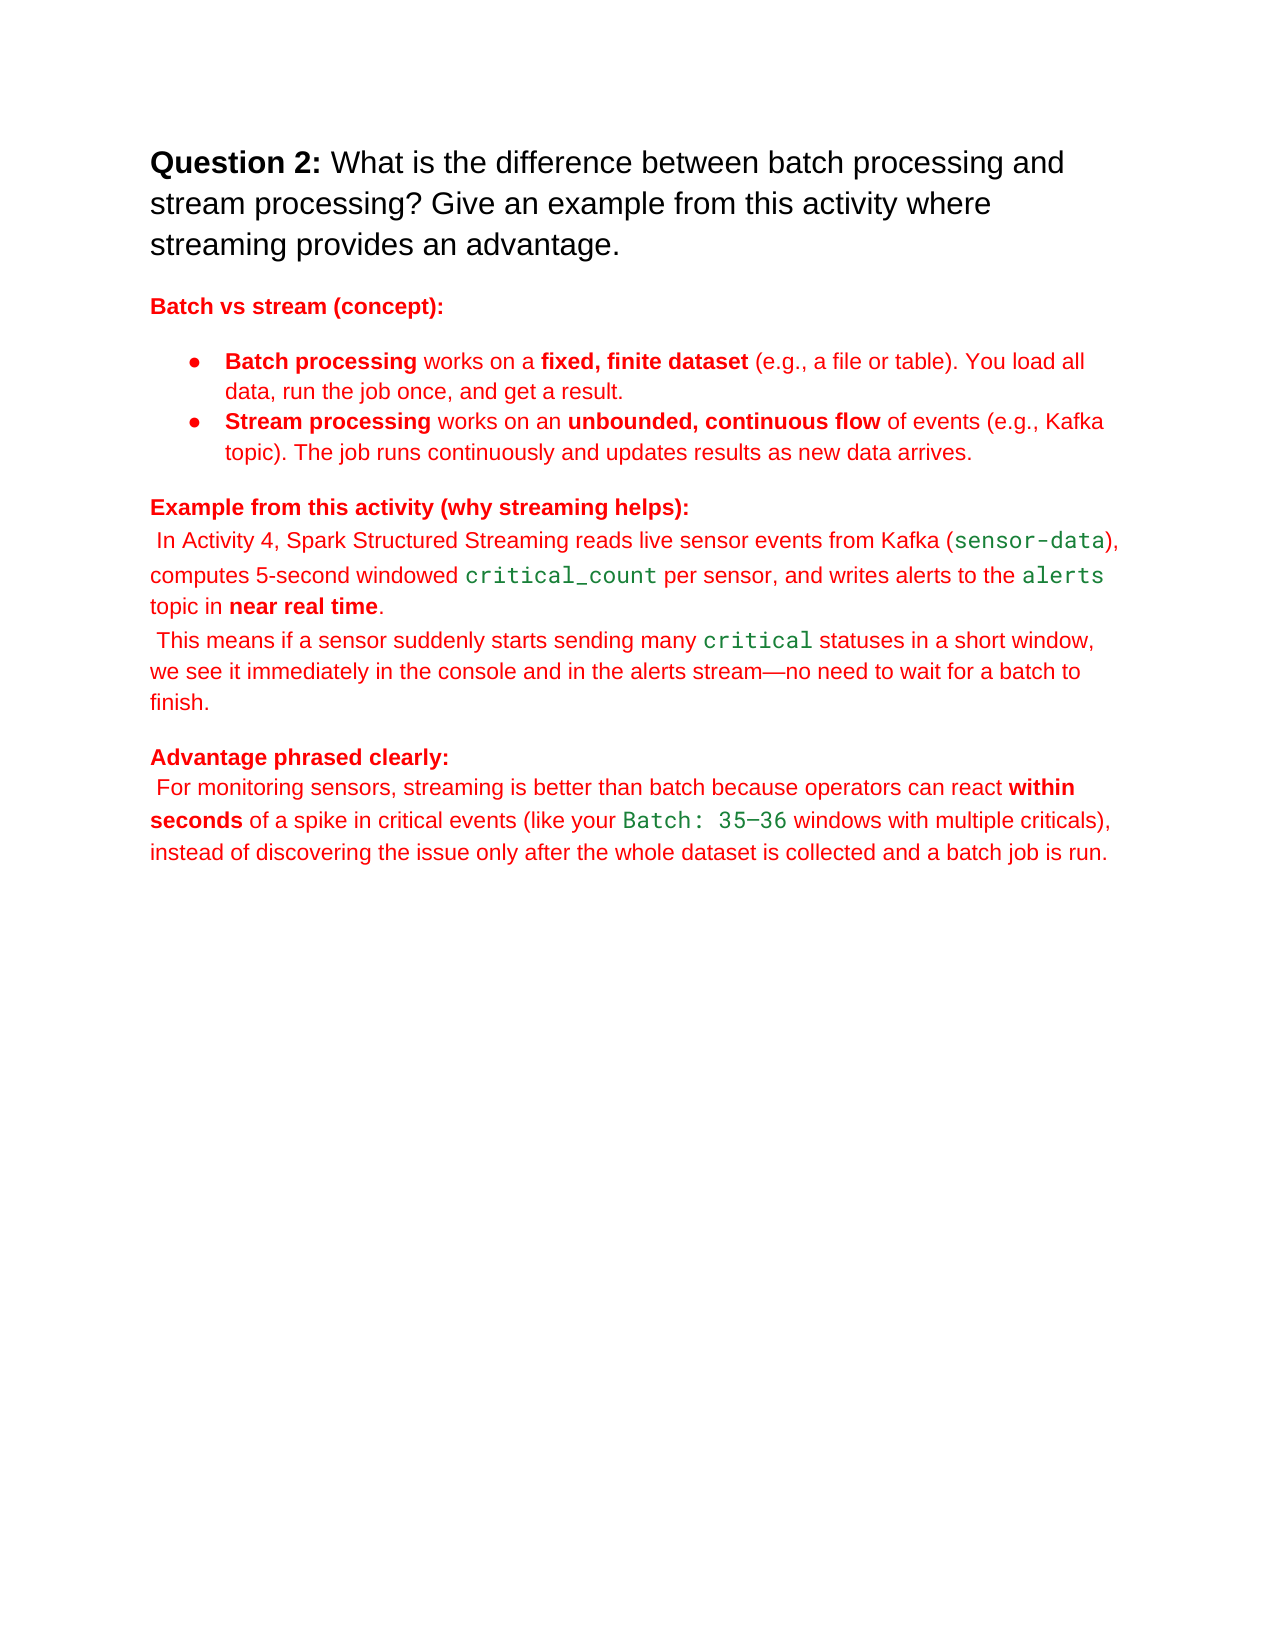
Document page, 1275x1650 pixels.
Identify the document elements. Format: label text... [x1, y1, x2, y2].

text Advantage phrased clearly: For monitoring sensors, streaming is better than batch because operators can react within seconds of a spike in critical events (like your Batch: 35–36 windows with multiple criticals), instead of discovering the issue only after the whole dataset is collected and a batch job is run. [150, 744, 1125, 865]
text Batch vs stream (concept): [150, 293, 1125, 319]
list Batch processing works on a fixed, finite dataset (e.g., a file or table). You load all data, run the job once, and get a result. [187, 348, 1125, 404]
text Question 2: What is the difference between batch processing and stream processing? Give an example from this activity where streaming provides an advantage. [150, 144, 1125, 262]
text Example from this activity (why streaming helps): In Activity 4, Spark Structured Streaming reads live sensor events from Kafka (sensor-data), computes 5-second windowed critical_count per sensor, and writes alerts to the alerts topic in near real time. This means if a sensor suddenly starts sending many critical statuses in a short window, we see it immediately in the console and in the alerts stream—no need to wait for a batch to finish. [150, 494, 1125, 715]
list Stream processing works on an unbounded, continuous flow of events (e.g., Kafka topic). The job runs continuously and updates results as new data arrives. [187, 408, 1125, 465]
